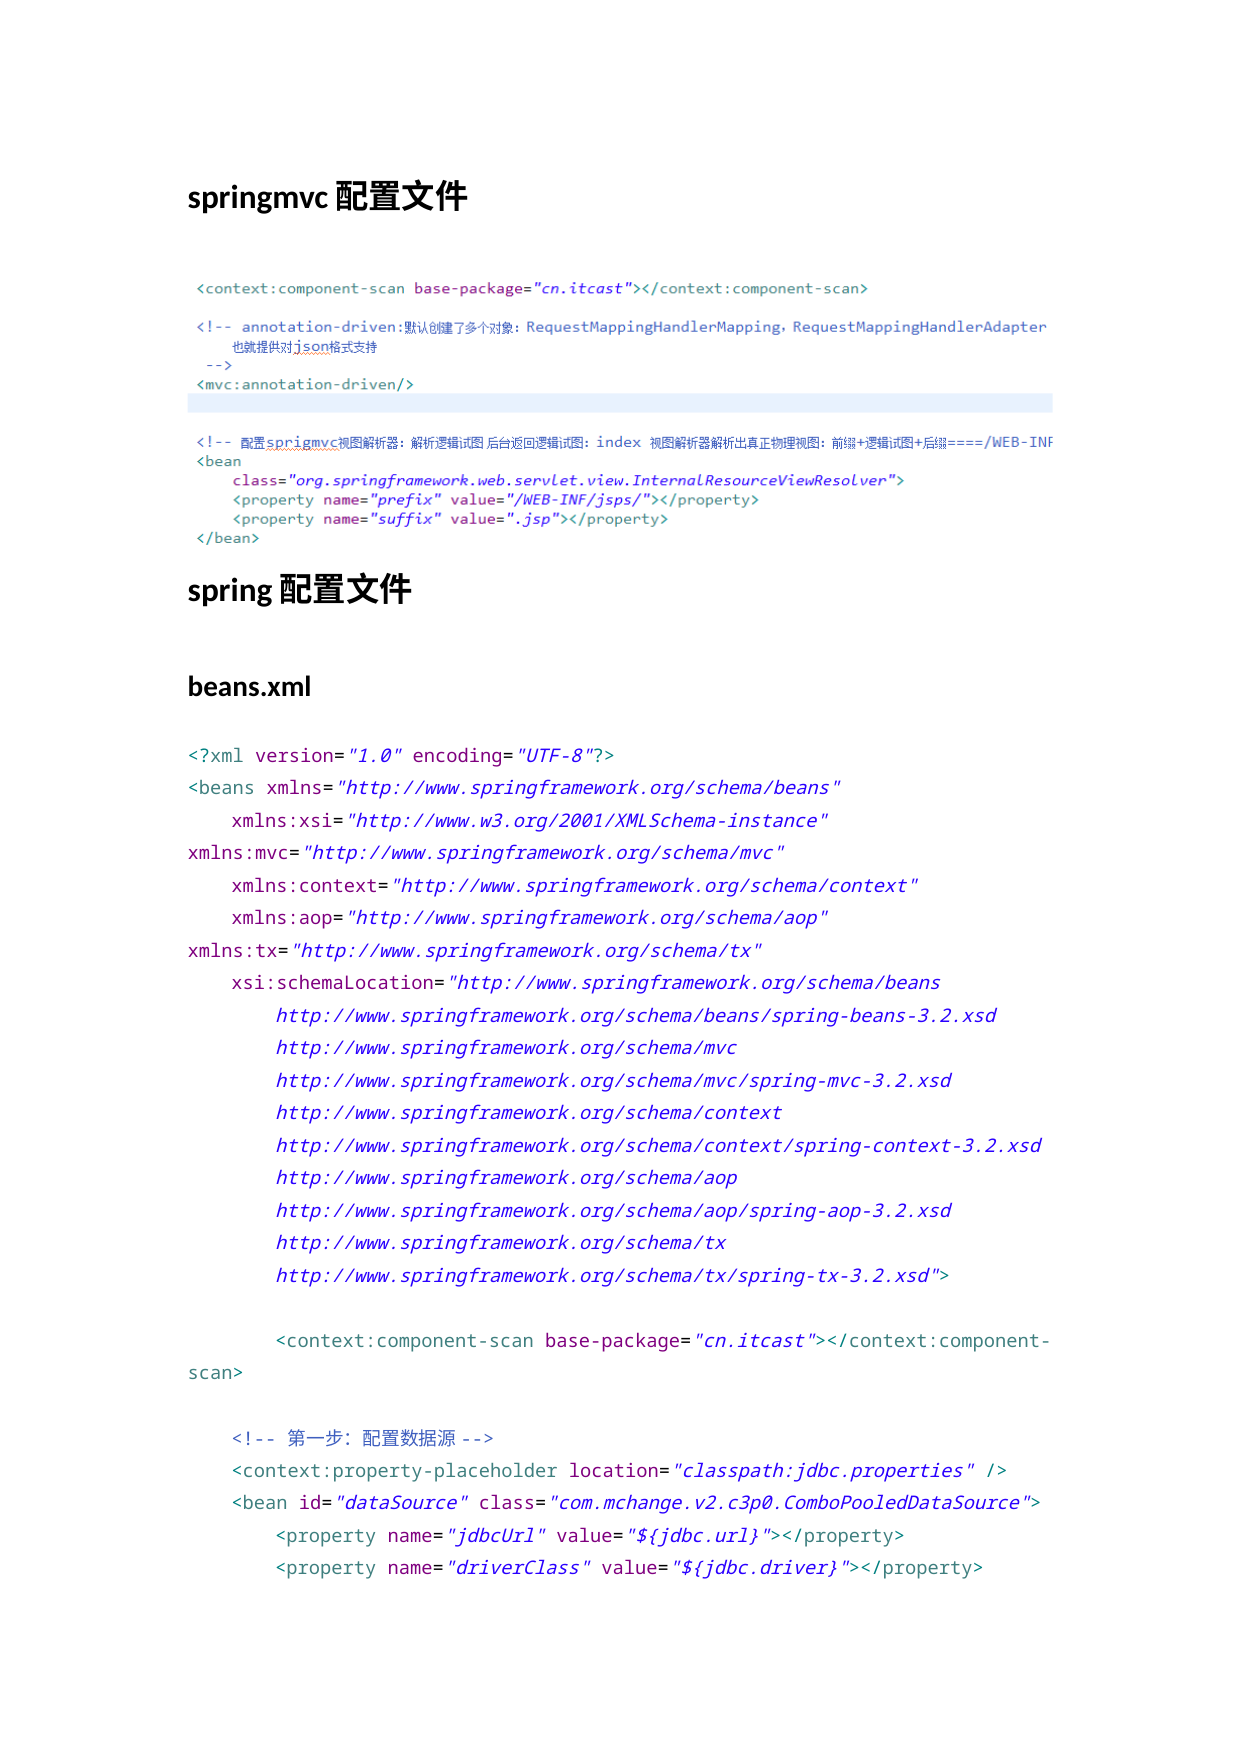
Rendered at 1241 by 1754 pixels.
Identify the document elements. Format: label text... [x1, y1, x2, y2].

text xmlns:xsi="http://www.w3.org/2001/XMLSchema-instance" xmlns:mvc="http://www.springframework.org/schema/mvc" [187, 803, 1053, 868]
text http://www.springframework.org/schema/aop/spring-aop-3.2.xsd [187, 1193, 1053, 1226]
picture [187, 261, 1053, 551]
text http://www.springframework.org/schema/context/spring-context-3.2.xsd [187, 1128, 1053, 1161]
text http://www.springframework.org/schema/tx/spring-tx-3.2.xsd"> [187, 1258, 1053, 1291]
text <property name="driverClass" value="${jdbc.driver}"></property> [187, 1551, 1053, 1583]
subtitle spring配置文件 [187, 554, 1053, 619]
text <bean id="dataSource" class="com.mchange.v2.c3p0.ComboPooledDataSource"> [187, 1486, 1053, 1518]
subtitle beans.xml [187, 654, 1053, 719]
text xsi:schemaLocation="http://www.springframework.org/schema/beans [187, 966, 1053, 998]
text http://www.springframework.org/schema/context [187, 1096, 1053, 1128]
text xmlns:context="http://www.springframework.org/schema/context" [187, 868, 1053, 901]
text http://www.springframework.org/schema/beans/spring-beans-3.2.xsd [187, 998, 1053, 1031]
text http://www.springframework.org/schema/mvc/spring-mvc-3.2.xsd [187, 1063, 1053, 1096]
subtitle springmvc配置文件 [187, 162, 1053, 227]
text <context:property-placeholder location="classpath:jdbc.properties" /> [187, 1453, 1053, 1486]
text xmlns:aop="http://www.springframework.org/schema/aop" xmlns:tx="http://www.springframework.org/schema/tx" [187, 901, 1053, 966]
text <property name="jdbcUrl" value="${jdbc.url}"></property> [187, 1518, 1053, 1551]
text http://www.springframework.org/schema/tx [187, 1226, 1053, 1258]
text <?xml version="1.0" encoding="UTF-8"?> [187, 738, 1053, 771]
text http://www.springframework.org/schema/aop [187, 1161, 1053, 1193]
text <beans xmlns="http://www.springframework.org/schema/beans" [187, 771, 1053, 803]
text http://www.springframework.org/schema/mvc [187, 1031, 1053, 1063]
text <context:component-scan base-package="cn.itcast"></context:component-scan> [187, 1323, 1053, 1388]
text <!-- 第一步：配置数据源 --> [187, 1421, 1053, 1453]
